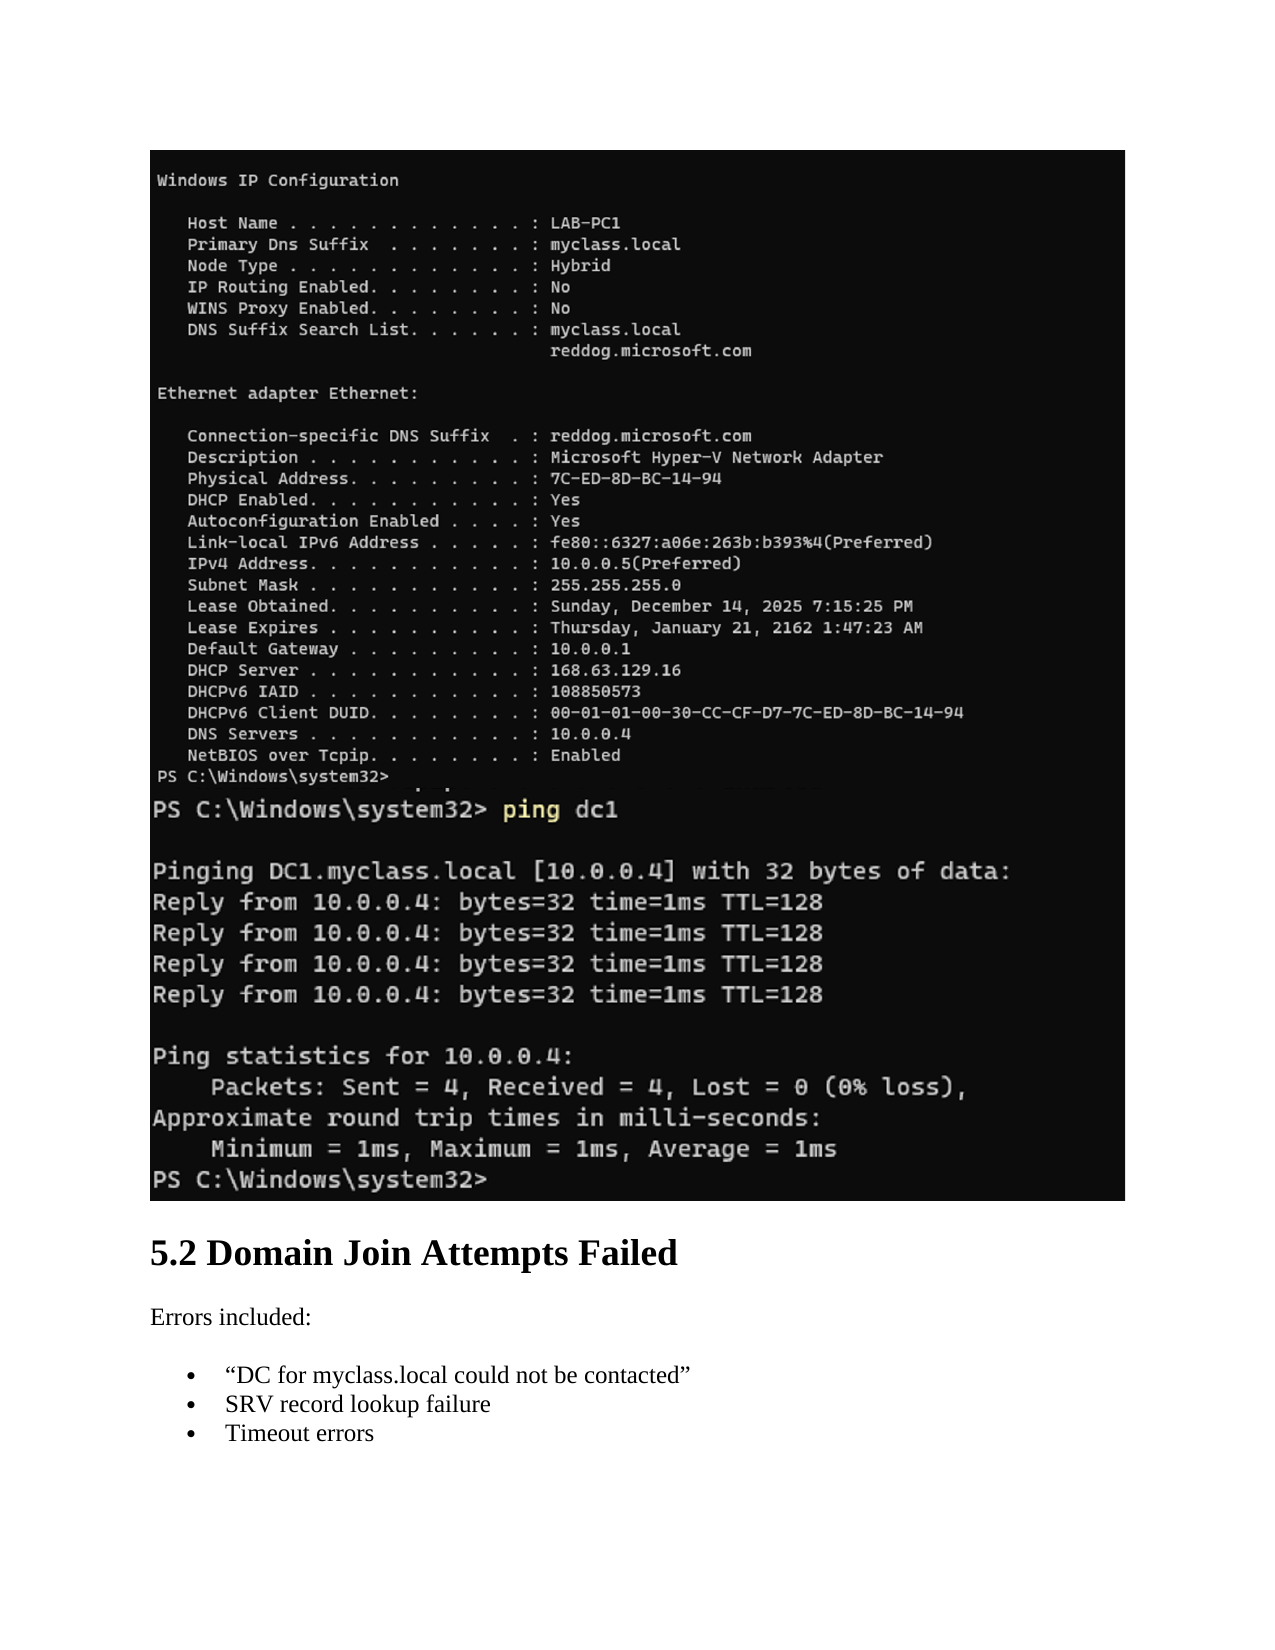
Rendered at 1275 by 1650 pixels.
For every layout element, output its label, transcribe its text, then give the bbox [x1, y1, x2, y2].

text 5.2 Domain Join Attempts Failed [150, 1230, 1125, 1273]
text Errors included: [150, 1302, 1125, 1331]
picture [150, 150, 1125, 1201]
list Timeout errors [187, 1418, 1125, 1447]
list “DC for myclass.local could not be contacted” [187, 1360, 1125, 1389]
list SRV record lookup failure [187, 1389, 1125, 1418]
